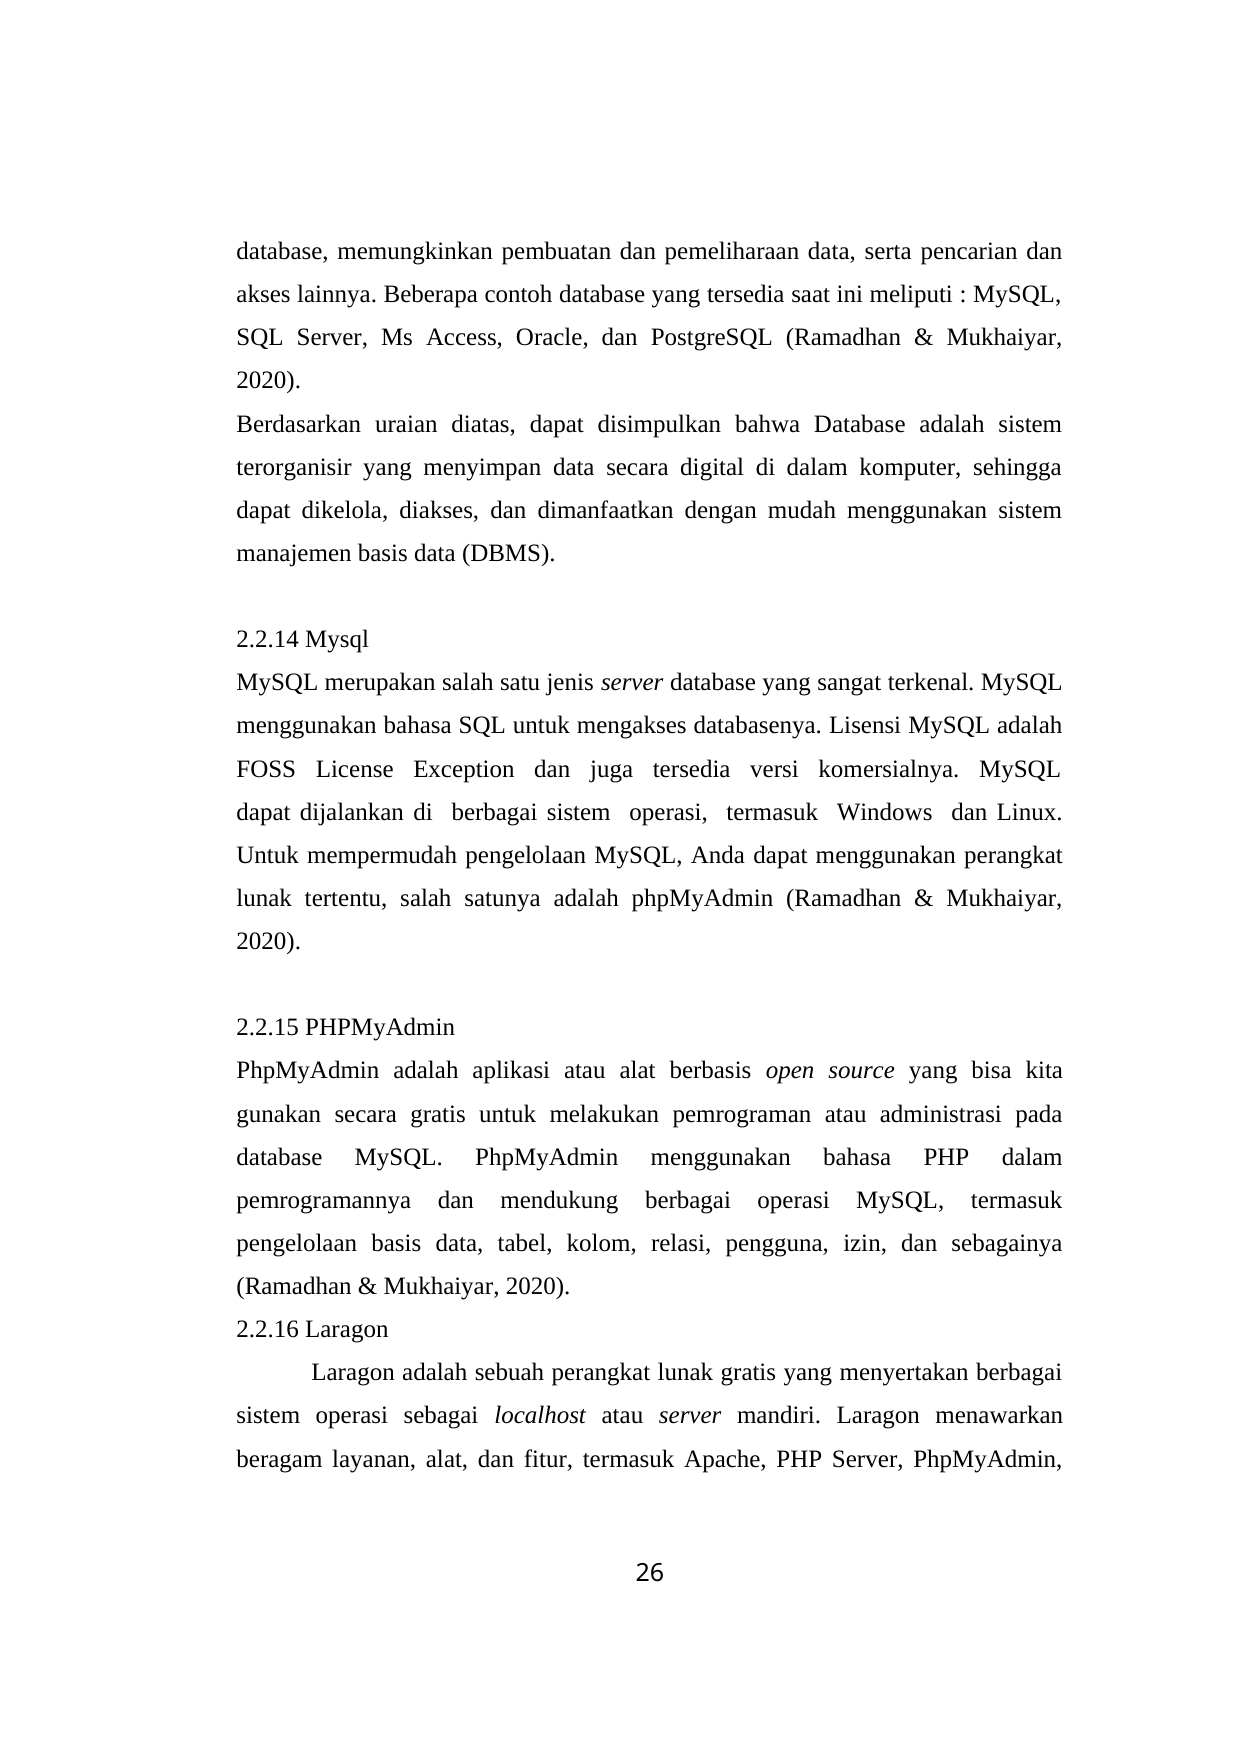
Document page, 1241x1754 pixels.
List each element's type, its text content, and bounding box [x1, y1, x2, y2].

text MySQL merupakan salah satu jenis server database yang sangat terkenal. MySQL menggunakan bahasa SQL untuk mengakses databasenya. Lisensi MySQL adalah FOSS License Exception dan juga tersedia versi komersialnya. MySQL dapat dijalankan di berbagai sistem operasi, termasuk Windows dan Linux. Untuk mempermudah pengelolaan MySQL, Anda dapat menggunakan perangkat lunak tertentu, salah satunya adalah phpMyAdmin (Ramadhan & Mukhaiyar, 2020). [236, 667, 1063, 955]
subtitle 2.2.15 PHPMyAdmin [236, 1012, 1063, 1041]
text Berdasarkan uraian diatas, dapat disimpulkan bahwa Database adalah sistem terorganisir yang menyimpan data secara digital di dalam komputer, sehingga dapat dikelola, diakses, dan dimanfaatkan dengan mudah menggunakan sistem manajemen basis data (DBMS). [236, 409, 1063, 567]
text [236, 236, 1063, 394]
subtitle 2.2.14 Mysql [236, 624, 1063, 653]
text PhpMyAdmin adalah aplikasi atau alat berbasis open source yang bisa kita gunakan secara gratis untuk melakukan pemrograman atau administrasi pada database MySQL. PhpMyAdmin menggunakan bahasa PHP dalam pemrogramannya dan mendukung berbagai operasi MySQL, termasuk pengelolaan basis data, tabel, kolom, relasi, pengguna, izin, dan sebagainya (Ramadhan & Mukhaiyar, 2020). [236, 1056, 1063, 1300]
subtitle 2.2.16 Laragon [236, 1314, 1063, 1343]
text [236, 1357, 1063, 1472]
